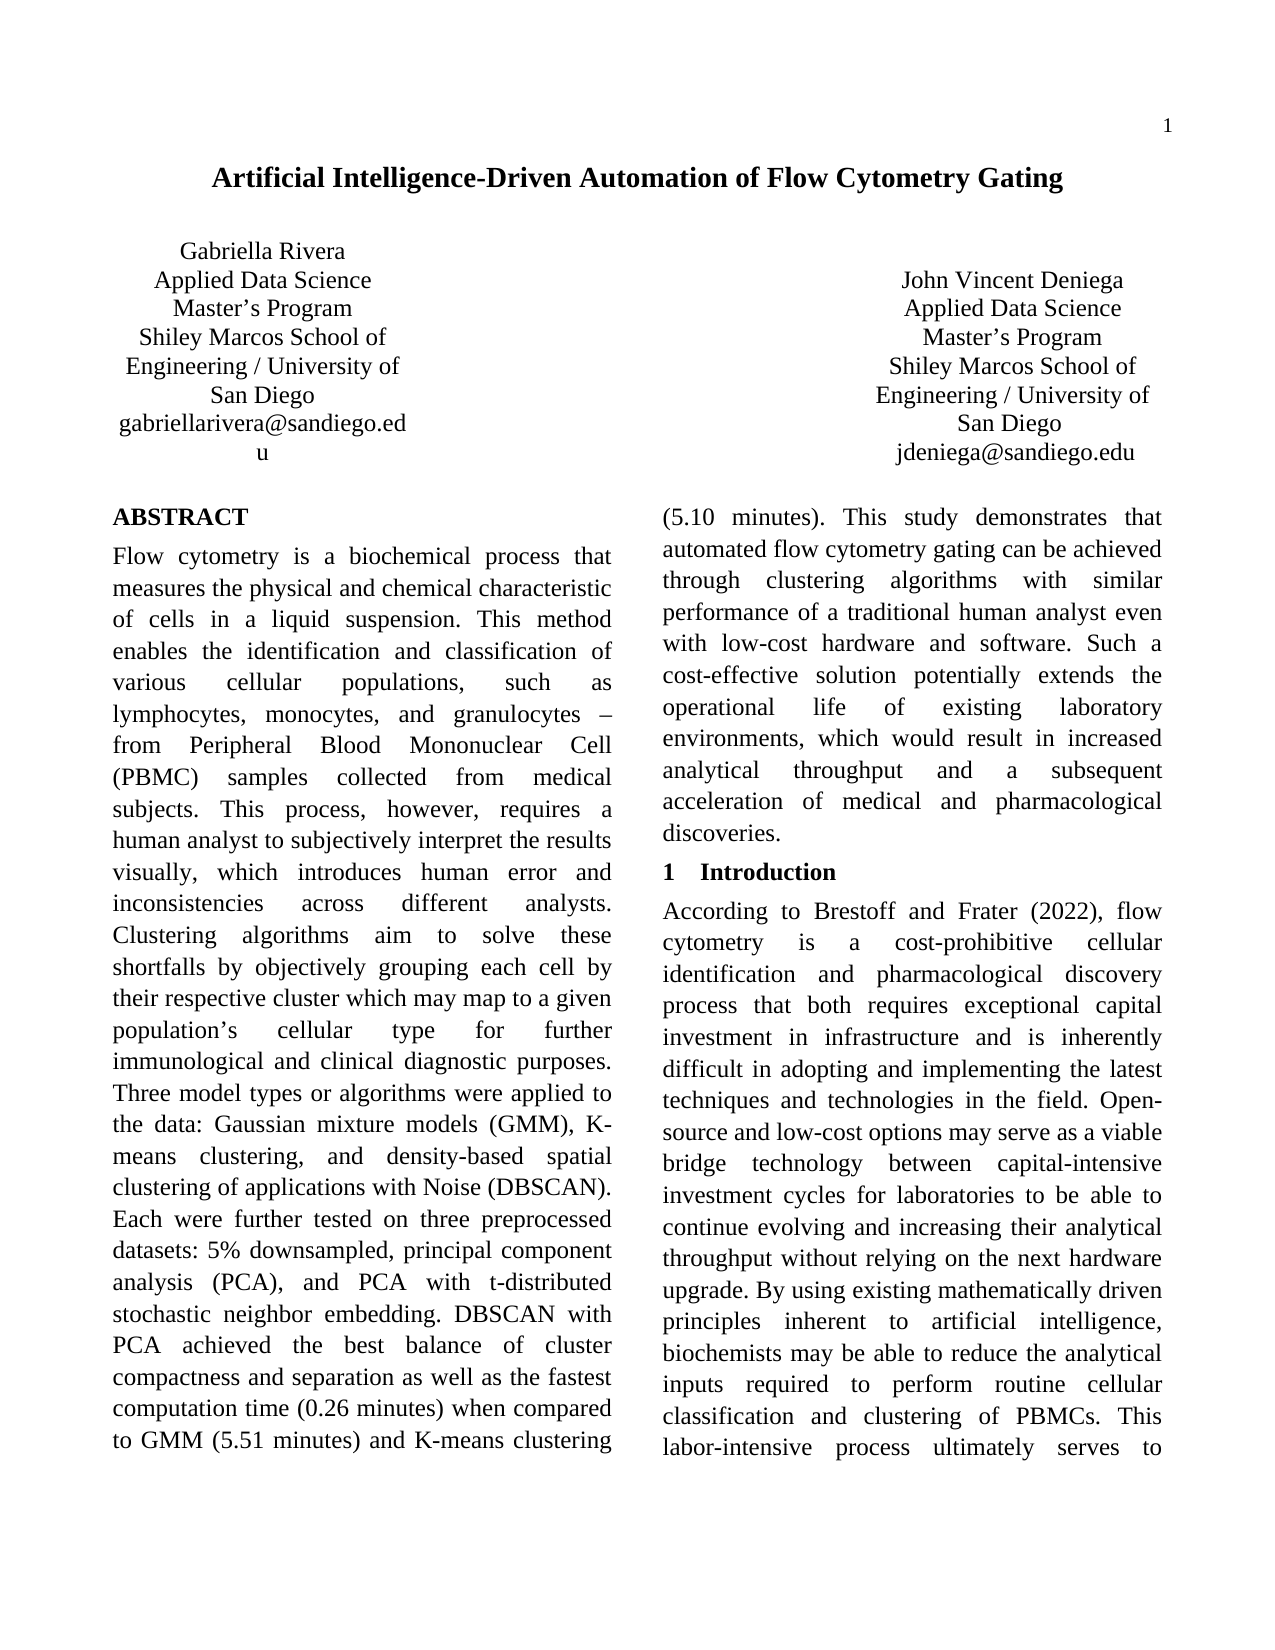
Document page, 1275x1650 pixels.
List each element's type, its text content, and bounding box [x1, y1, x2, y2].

text Shiley Marcos School of Engineering / University of San Diego gabriellarivera@sandiego.edu [112, 322, 412, 466]
text Flow cytometry is a biochemical process that measures the physical and chemical characteristic of cells in a liquid suspension. This method enables the identification and classification of various cellular populations, such as lymphocytes, monocytes, and granulocytes – from Peripheral Blood Mononuclear Cell (PBMC) samples collected from medical subjects. This process, however, requires a human analyst to subjectively interpret the results visually, which introduces human error and inconsistencies across different analysts. Clustering algorithms aim to solve these shortfalls by objectively grouping each cell by their respective cluster which may map to a given population’s cellular type for further immunological and clinical diagnostic purposes. Three model types or algorithms were applied to the data: Gaussian mixture models (GMM), K-means clustering, and density-based spatial clustering of applications with Noise (DBSCAN). Each were further tested on three preprocessed datasets: 5% downsampled, principal component analysis (PCA), and PCA with t-distributed stochastic neighbor embedding. DBSCAN with PCA achieved the best balance of cluster compactness and separation as well as the fastest computation time (0.26 minutes) when compared to GMM (5.51 minutes) and K-means clustering (5.10 minutes). This study demonstrates that automated flow cytometry gating can be achieved through clustering algorithms with similar performance of a traditional human analyst even with low-cost hardware and software. Such a cost-effective solution potentially extends the operational life of existing laboratory environments, which would result in increased analytical throughput and a subsequent acceleration of medical and pharmacological discoveries. [112, 541, 612, 1454]
text ABSTRACT [112, 502, 612, 531]
text Flow cytometry is a biochemical process that measures the physical and chemical characteristic of cells in a liquid suspension. This method enables the identification and classification of various cellular populations, such as lymphocytes, monocytes, and granulocytes – from Peripheral Blood Mononuclear Cell (PBMC) samples collected from medical subjects. This process, however, requires a human analyst to subjectively interpret the results visually, which introduces human error and inconsistencies across different analysts. Clustering algorithms aim to solve these shortfalls by objectively grouping each cell by their respective cluster which may map to a given population’s cellular type for further immunological and clinical diagnostic purposes. Three model types or algorithms were applied to the data: Gaussian mixture models (GMM), K-means clustering, and density-based spatial clustering of applications with Noise (DBSCAN). Each were further tested on three preprocessed datasets: 5% downsampled, principal component analysis (PCA), and PCA with t-distributed stochastic neighbor embedding. DBSCAN with PCA achieved the best balance of cluster compactness and separation as well as the fastest computation time (0.26 minutes) when compared to GMM (5.51 minutes) and K-means clustering (5.10 minutes). This study demonstrates that automated flow cytometry gating can be achieved through clustering algorithms with similar performance of a traditional human analyst even with low-cost hardware and software. Such a cost-effective solution potentially extends the operational life of existing laboratory environments, which would result in increased analytical throughput and a subsequent acceleration of medical and pharmacological discoveries. [662, 502, 1162, 847]
text Applied Data Science Master’s Program [112, 265, 412, 322]
text Gabriella Rivera [112, 236, 412, 265]
text Applied Data Science Master’s Program Shiley Marcos School of Engineering / University of San Diego jdeniega@sandiego.edu [862, 293, 1162, 466]
text 1 Introduction [662, 857, 1162, 886]
text John Vincent Deniega [862, 265, 1162, 293]
text Artificial Intelligence-Driven Automation of Flow Cytometry Gating [112, 160, 1162, 194]
